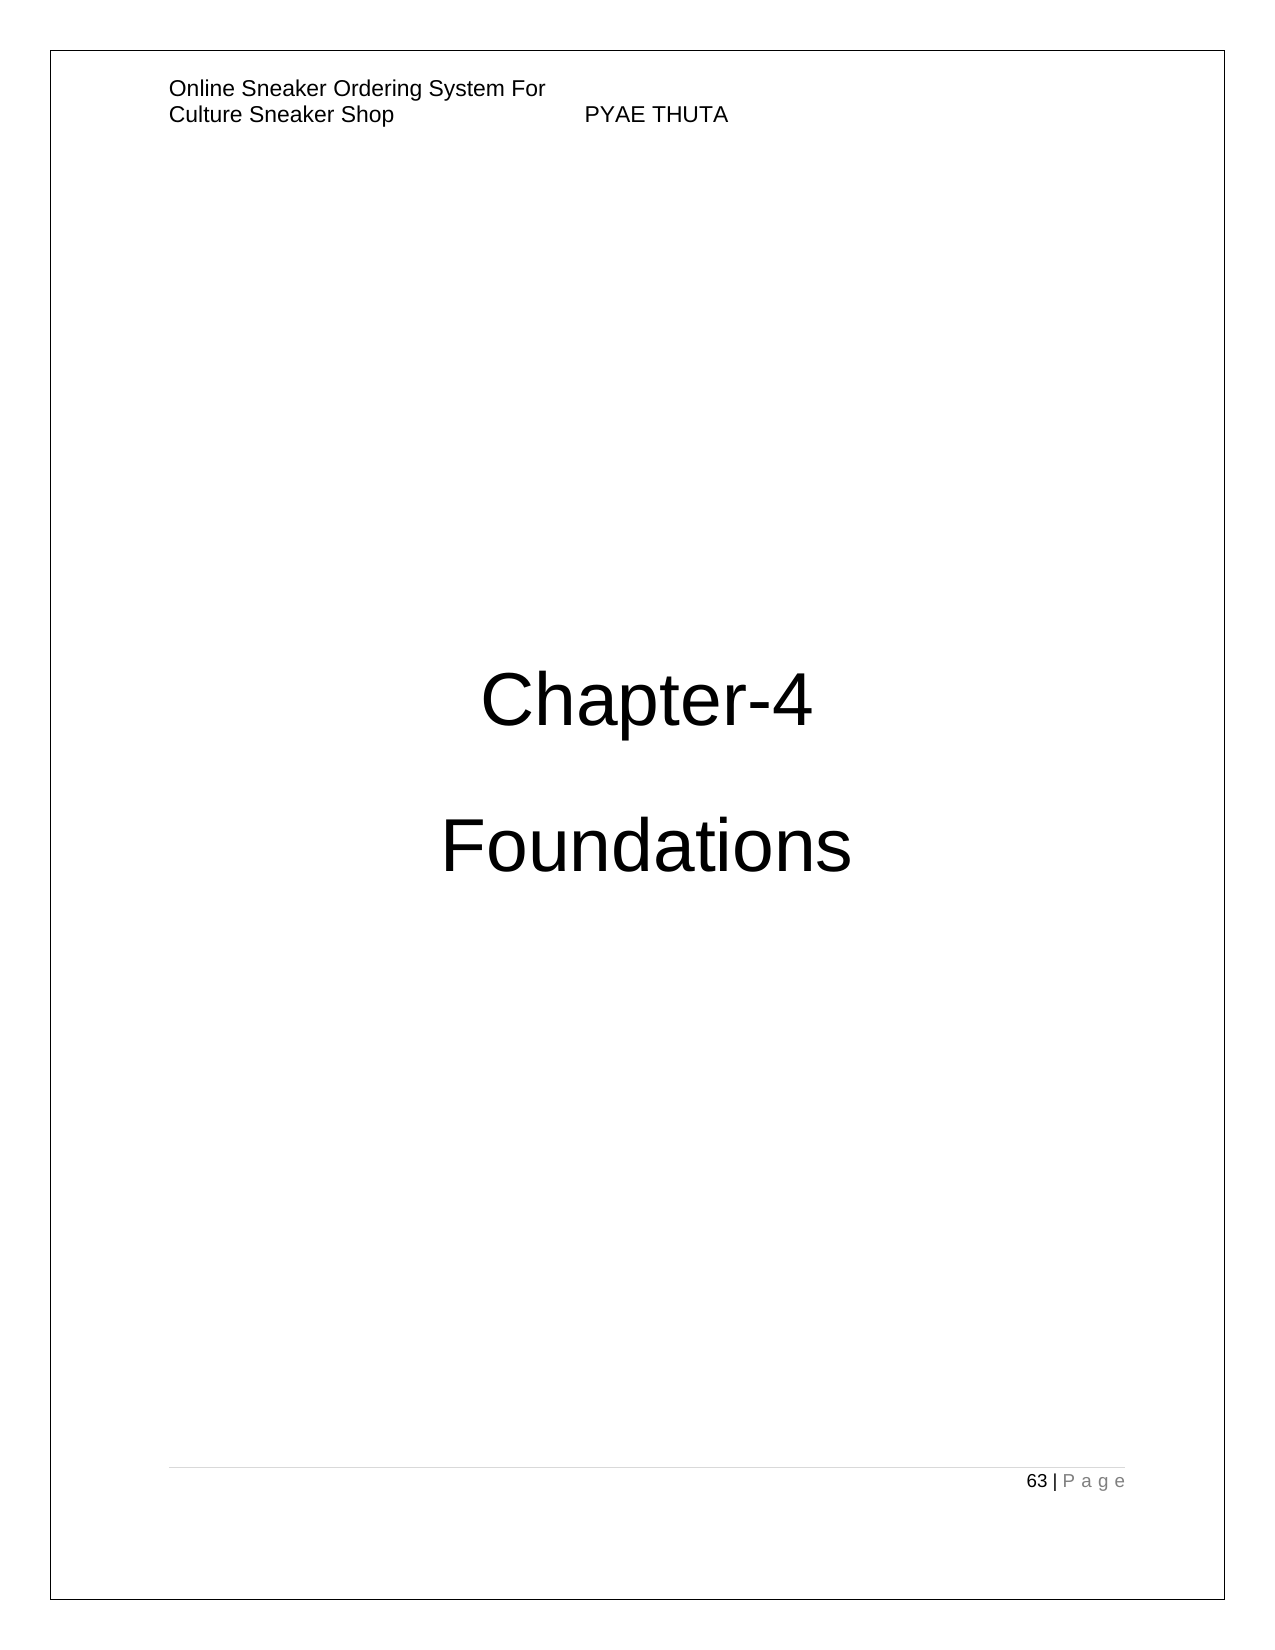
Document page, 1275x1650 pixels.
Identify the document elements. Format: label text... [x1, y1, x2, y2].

text Foundations [169, 801, 1125, 888]
text Chapter-4 [169, 655, 1125, 742]
